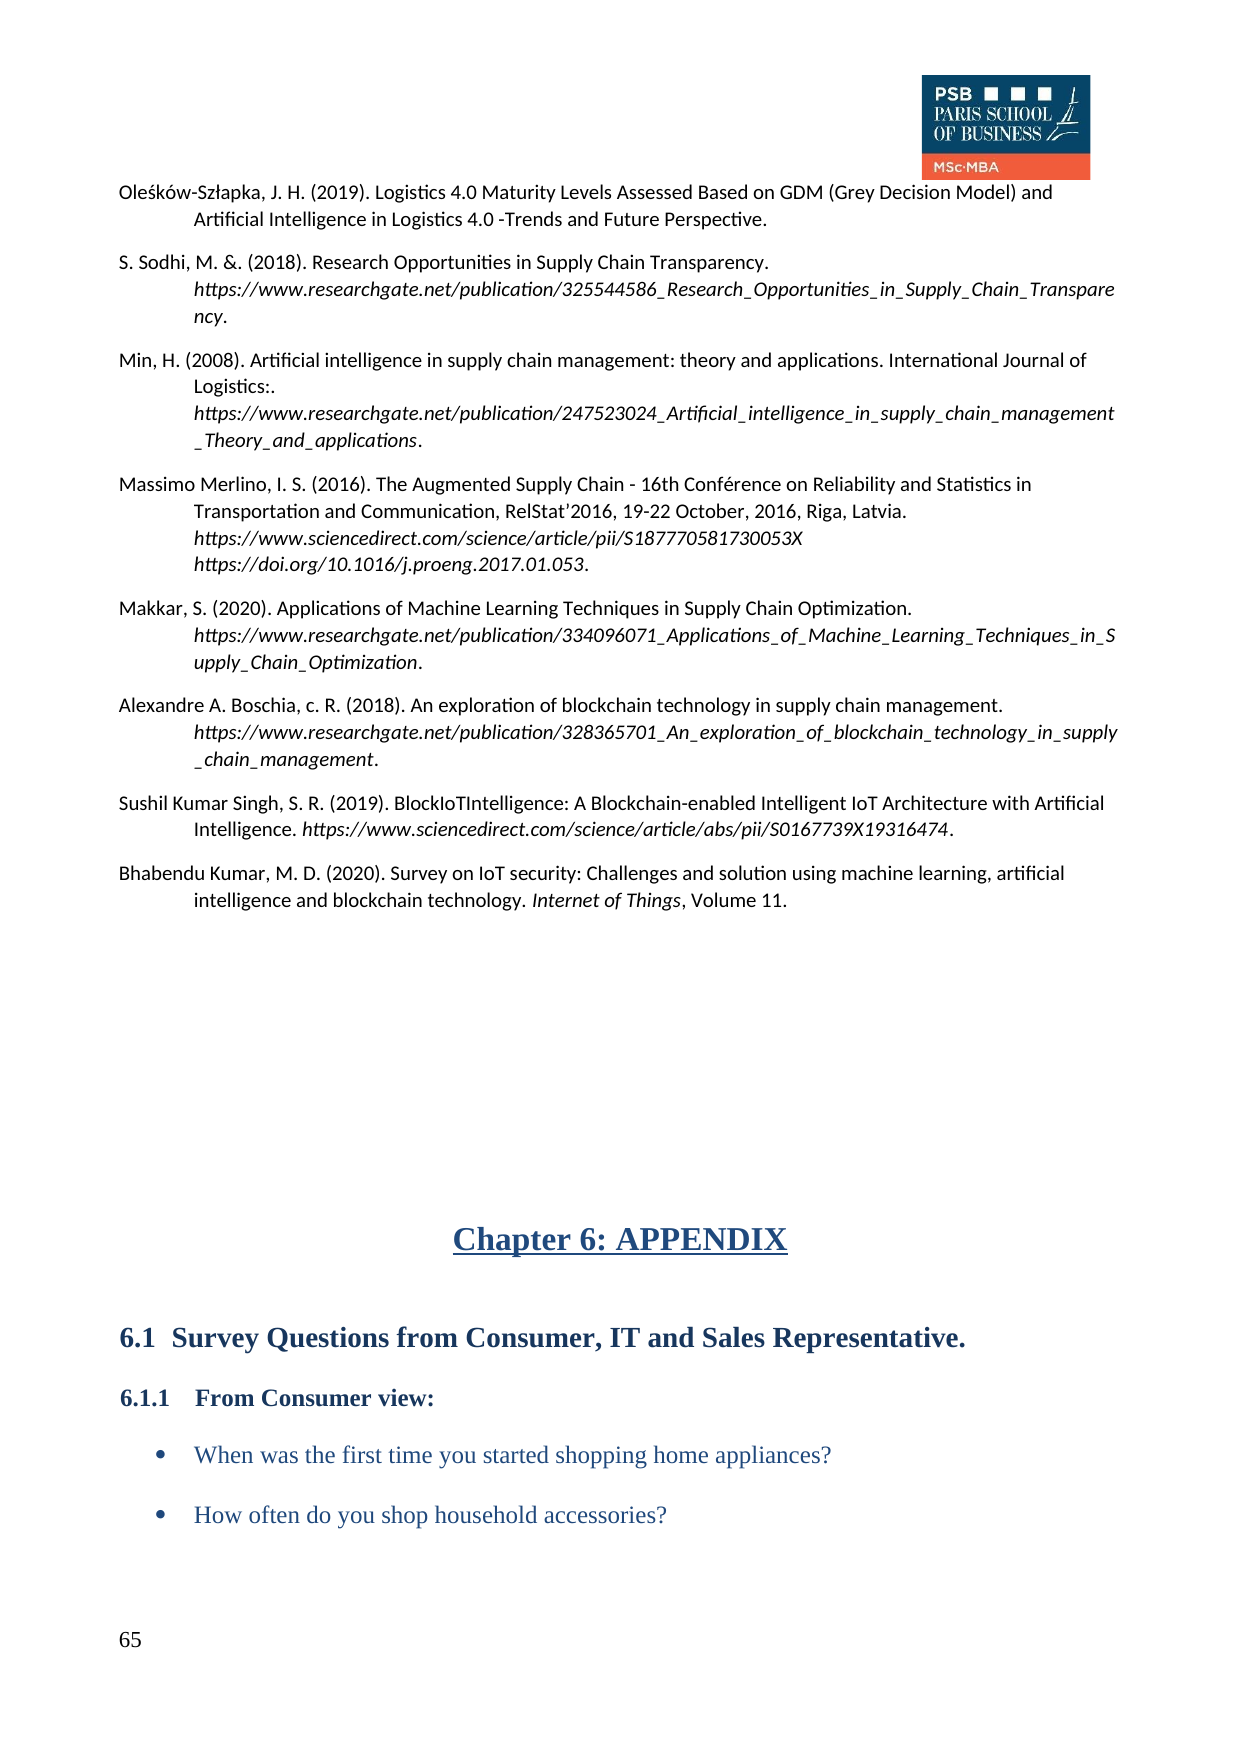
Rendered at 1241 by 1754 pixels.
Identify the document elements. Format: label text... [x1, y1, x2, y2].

subtitle From Consumer view: [120, 1383, 1121, 1411]
subtitle Chapter 6: APPENDIX [119, 1220, 1121, 1258]
list How often do you shop household accessories? [156, 1500, 1121, 1529]
subtitle Survey Questions from Consumer, IT and Sales Representative. [119, 1320, 1121, 1354]
list When was the first time you started shopping home appliances? [156, 1440, 1121, 1469]
picture [921, 75, 1091, 180]
